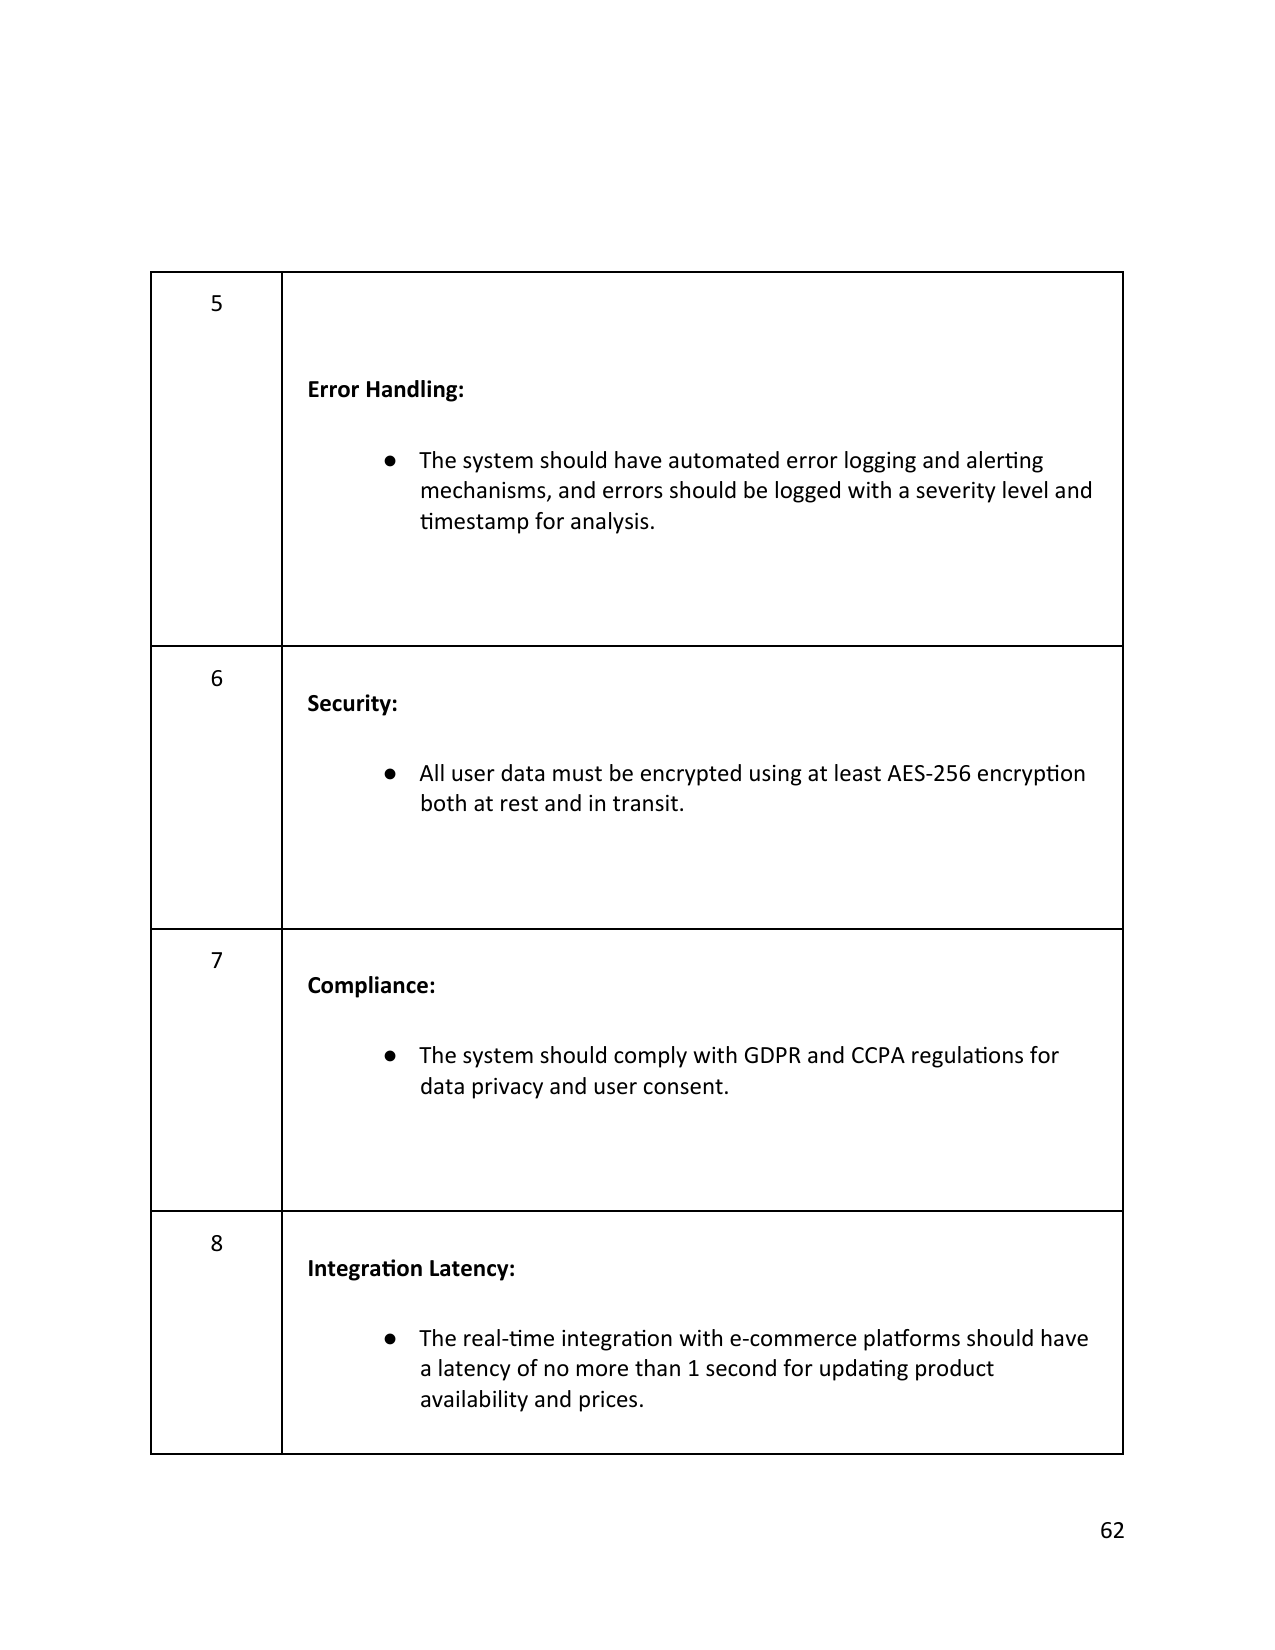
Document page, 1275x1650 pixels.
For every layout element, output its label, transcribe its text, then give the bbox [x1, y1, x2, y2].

table_cell 7 [152, 930, 281, 1210]
table_cell 6 [152, 647, 281, 927]
table_cell 8 [152, 1212, 281, 1453]
table_cell Security: ● All user data must be encrypted using at least AES-256 encryption both at rest and in transit. [283, 647, 1122, 927]
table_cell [283, 1212, 1122, 1453]
table_cell 5 [152, 273, 281, 645]
table_cell Error Handling: ● The system should have automated error logging and alerting mechanisms, and errors should be logged with a severity level and timestamp for analysis. [283, 273, 1122, 645]
table_cell Compliance: ● The system should comply with GDPR and CCPA regulations for data privacy and user consent. [283, 930, 1122, 1210]
